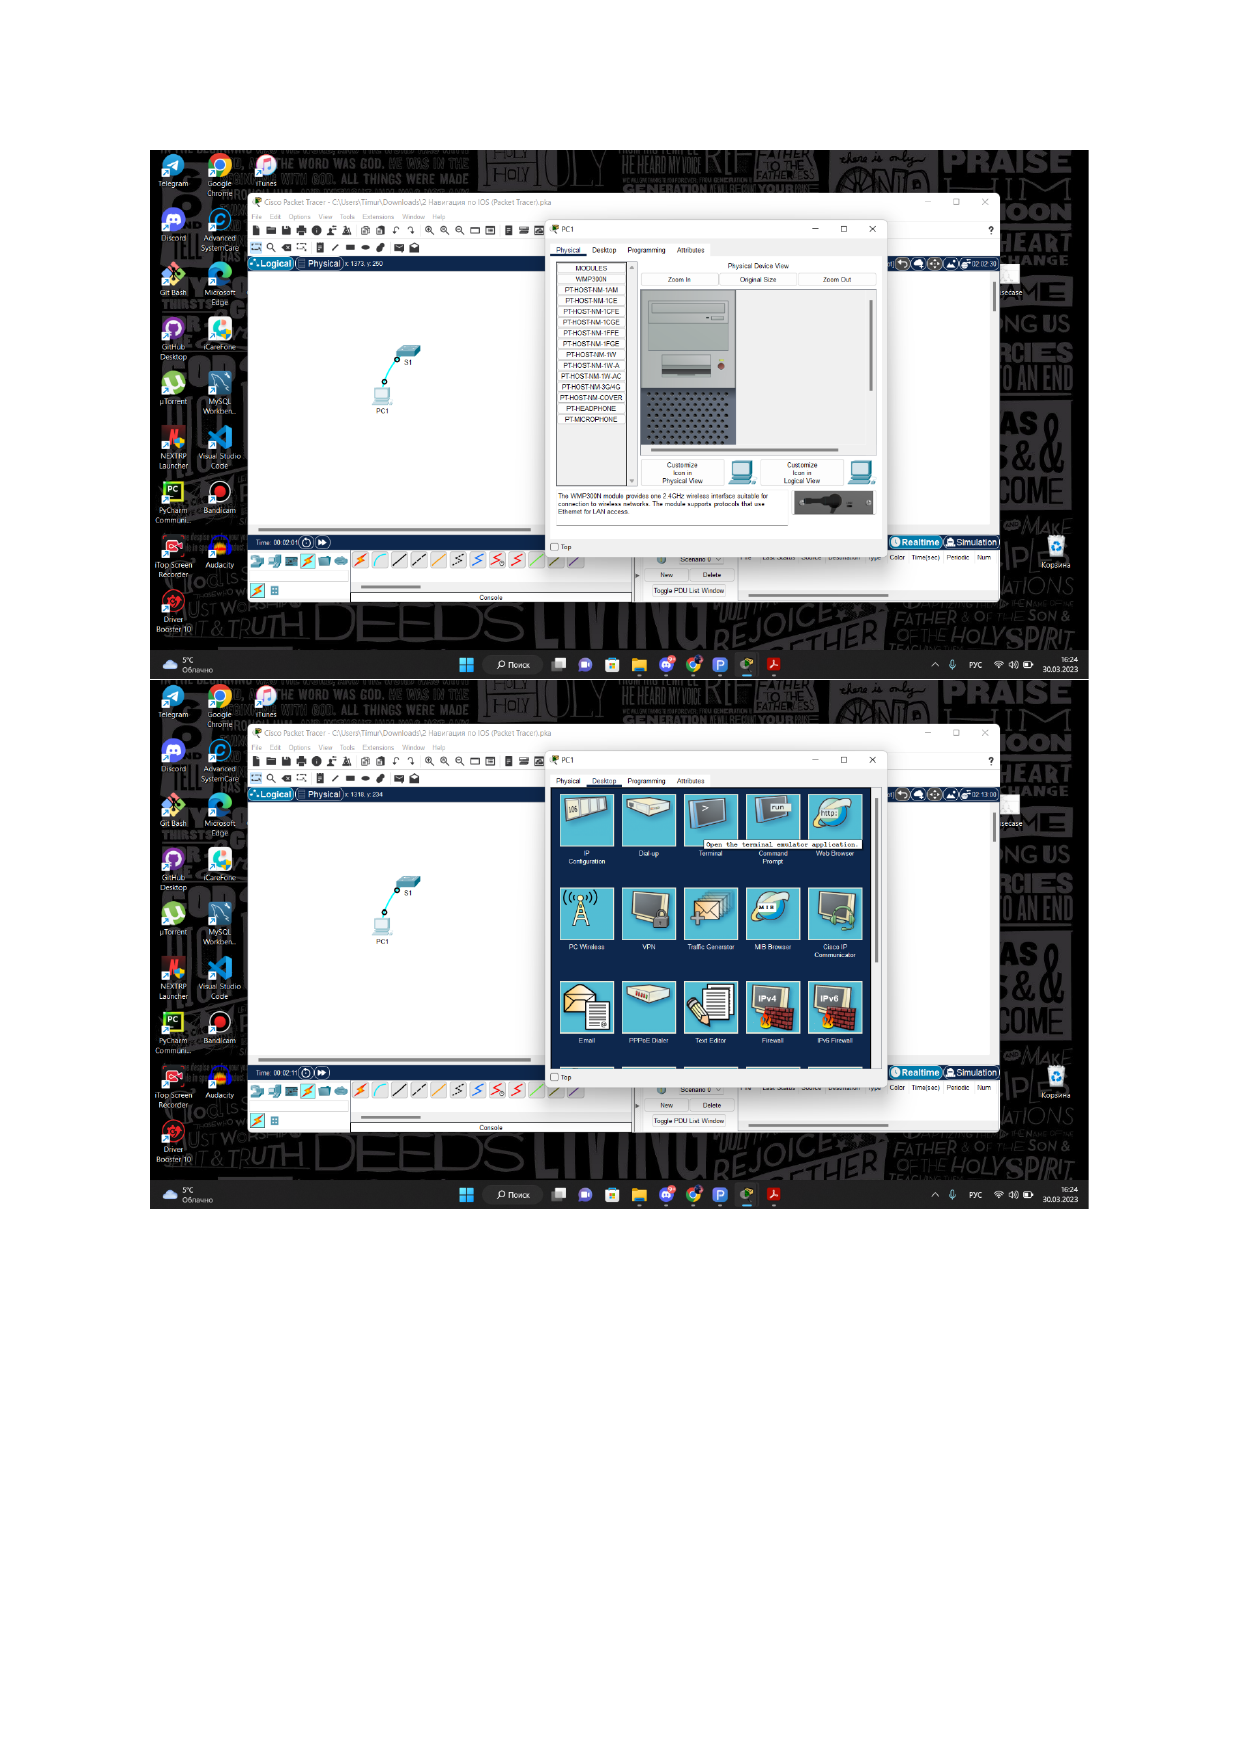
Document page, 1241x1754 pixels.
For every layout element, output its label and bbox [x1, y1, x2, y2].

picture [150, 680, 1089, 1209]
picture [150, 150, 1089, 679]
